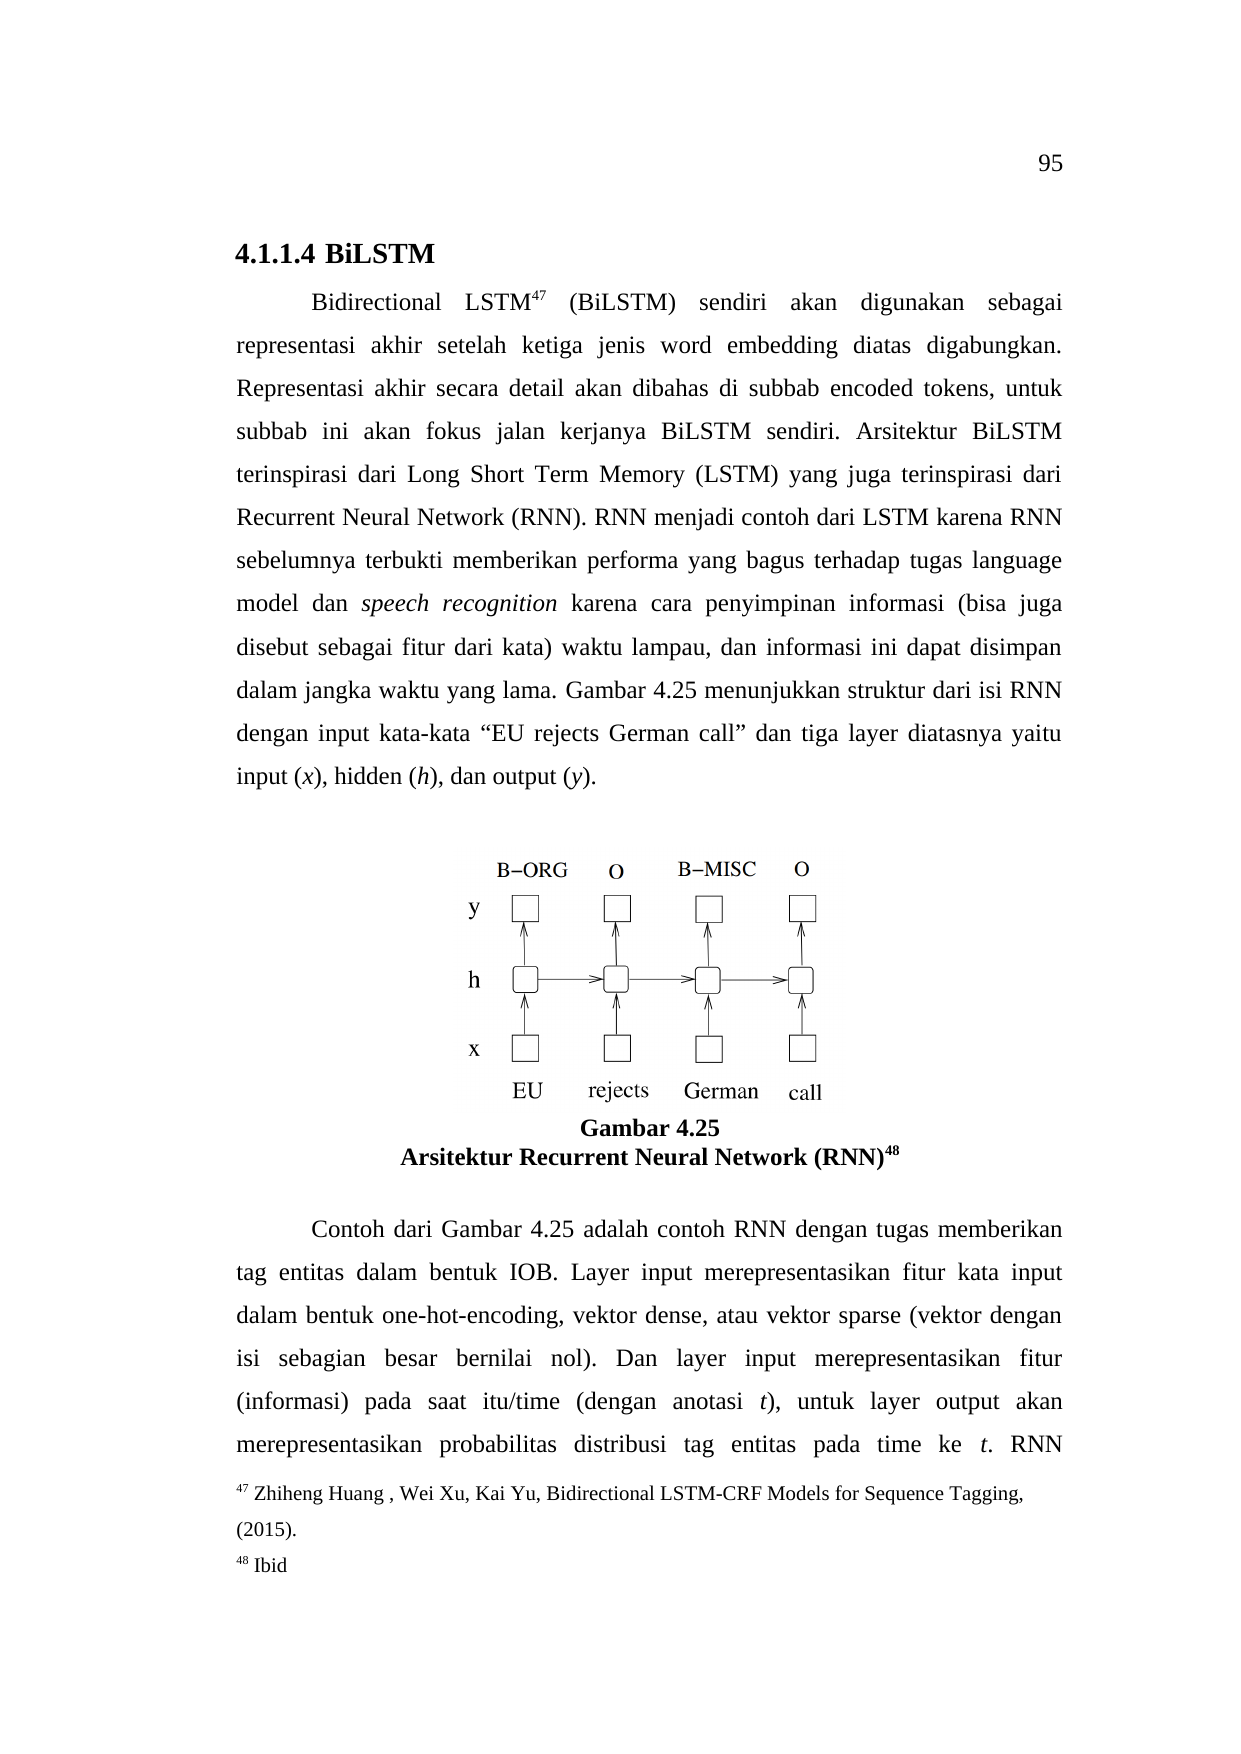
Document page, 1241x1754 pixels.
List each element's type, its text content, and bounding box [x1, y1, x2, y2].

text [236, 1214, 1063, 1458]
picture [453, 847, 847, 1113]
subtitle BiLSTM [235, 236, 1063, 270]
